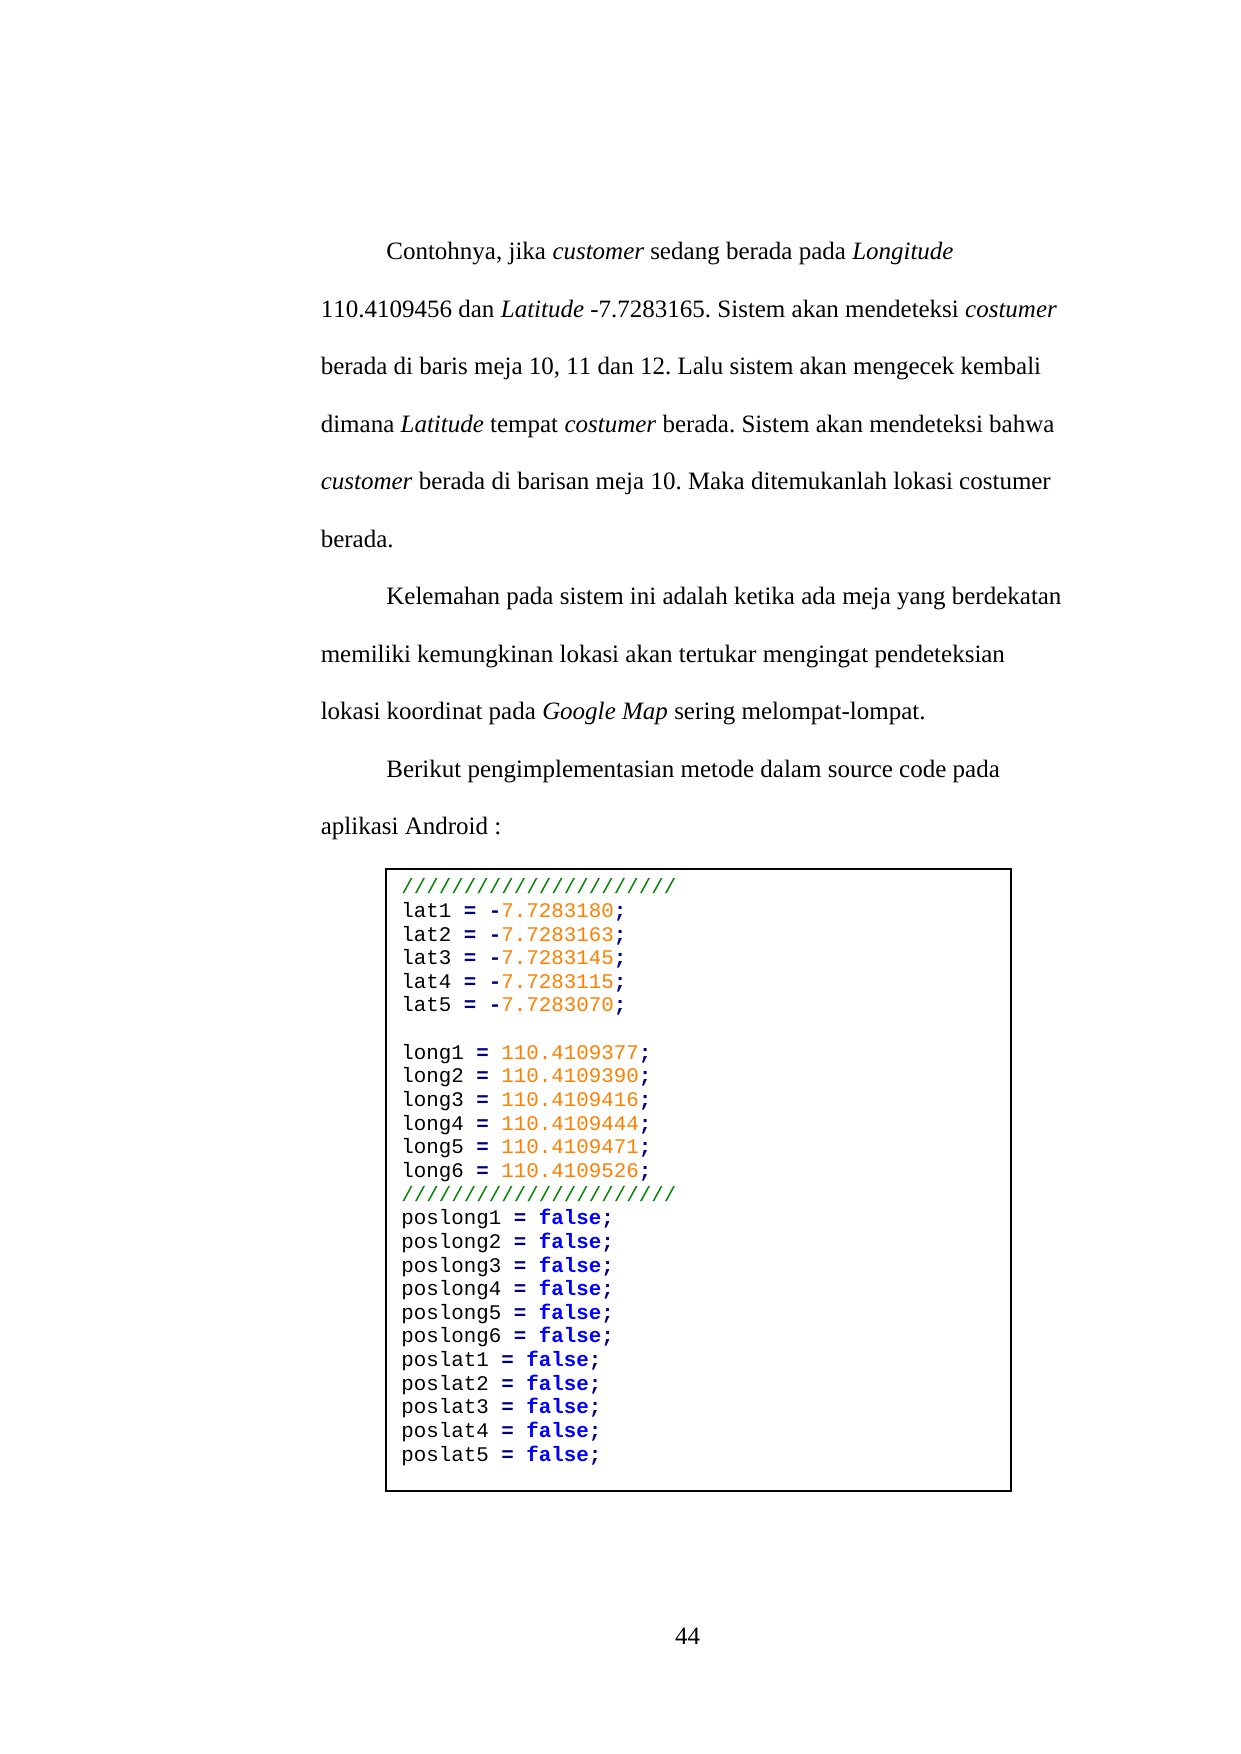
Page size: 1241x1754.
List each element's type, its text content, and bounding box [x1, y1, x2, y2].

text Berikut pengimplementasian metode dalam source code pada aplikasi Android : [321, 754, 1063, 840]
text Kelemahan pada sistem ini adalah ketika ada meja yang berdekatan memiliki kemungkinan lokasi akan tertukar mengingat pendeteksian lokasi koordinat pada Google Map sering melompat-lompat. [321, 581, 1063, 725]
text Contohnya, jika customer sedang berada pada Longitude 110.4109456 dan Latitude -7.7283165. Sistem akan mendeteksi costumer berada di baris meja 10, 11 dan 12. Lalu sistem akan mengecek kembali dimana Latitude tempat costumer berada. Sistem akan mendeteksi bahwa customer berada di barisan meja 10. Maka ditemukanlah lokasi costumer berada. [321, 236, 1063, 552]
